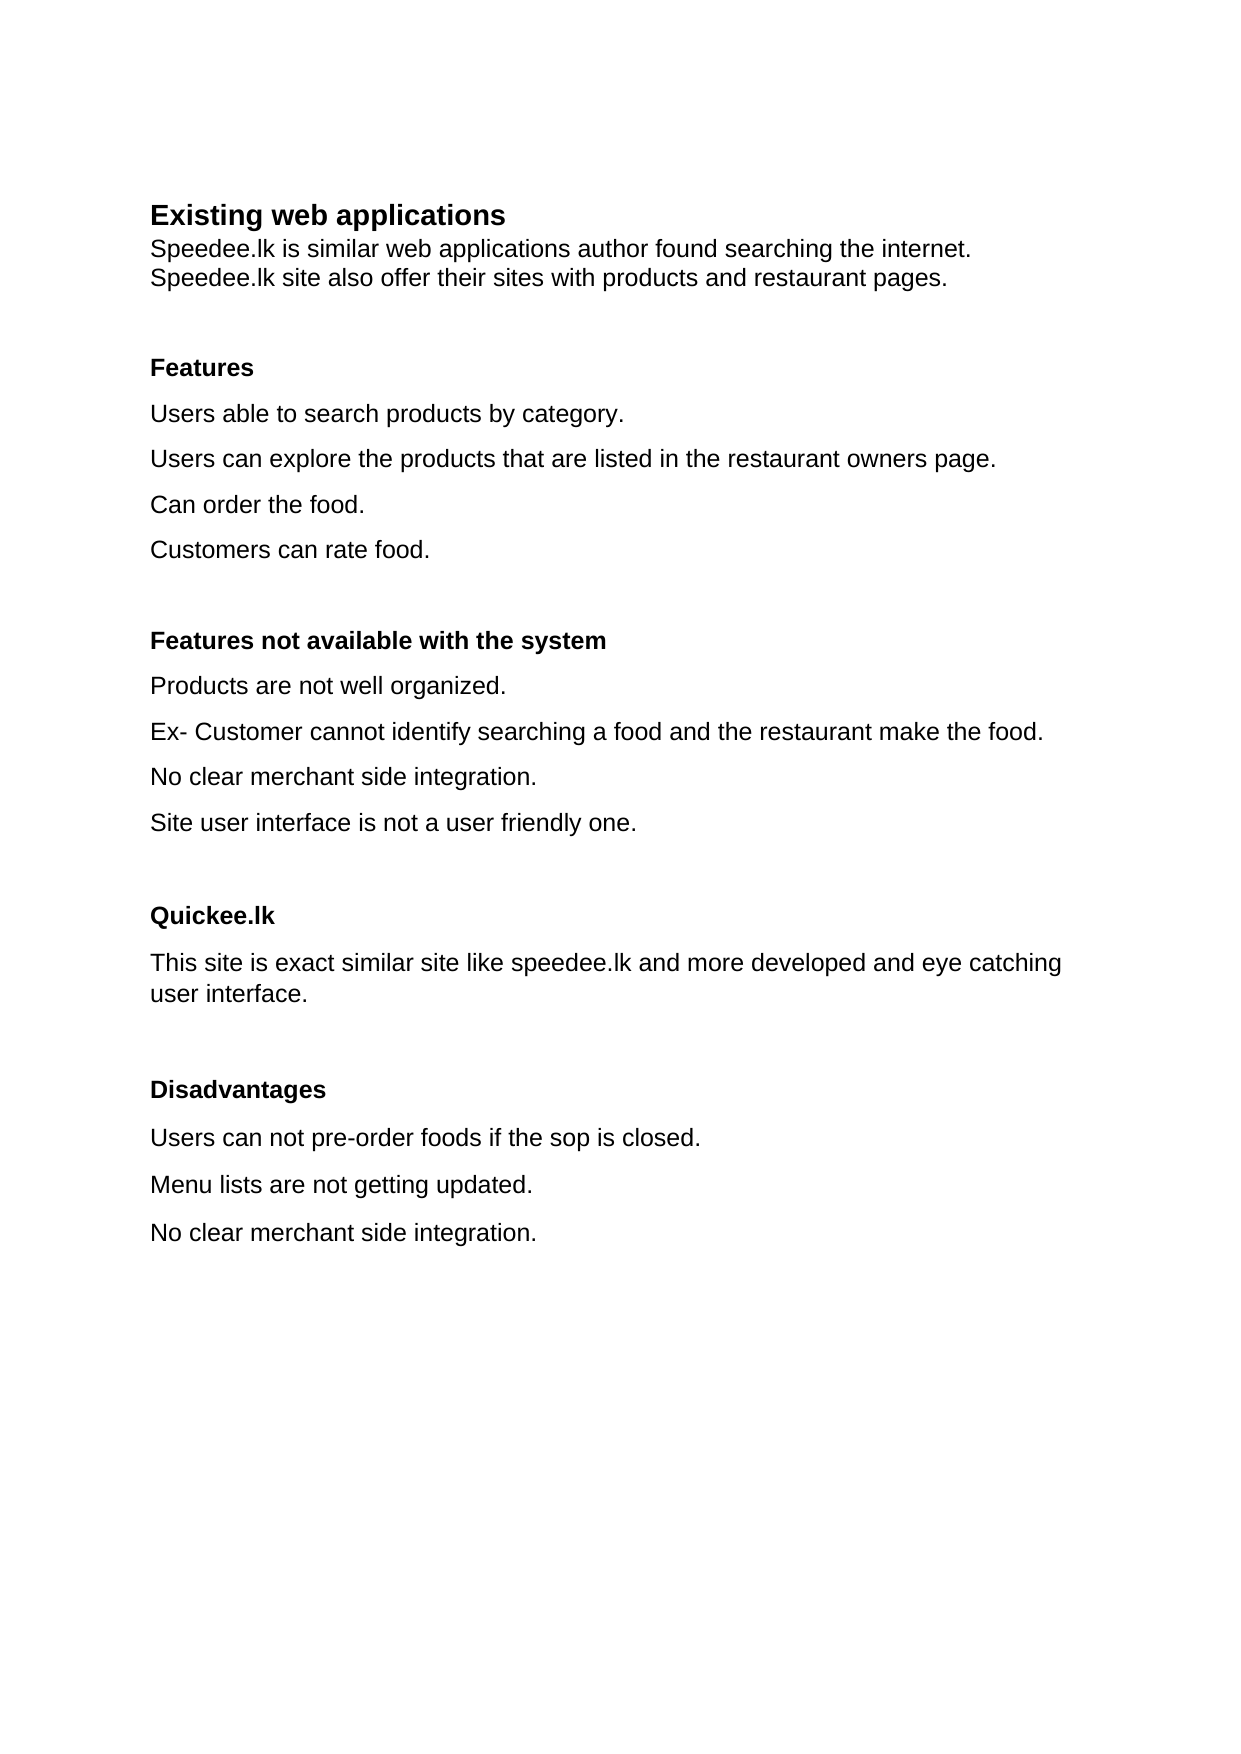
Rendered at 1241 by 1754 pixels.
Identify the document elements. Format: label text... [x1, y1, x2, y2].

text Speedee.lk is similar web applications author found searching the internet. Speedee.lk site also offer their sites with products and restaurant pages. [150, 234, 1090, 291]
text Ex- Customer cannot identify searching a food and the restaurant make the food. [150, 717, 1090, 746]
text Features not available with the system [150, 626, 1090, 655]
text Customers can rate food. [150, 535, 1090, 564]
text Can order the food. [150, 490, 1090, 518]
text Quickee.lk [150, 901, 1090, 929]
text Menu lists are not getting updated. [150, 1170, 1090, 1199]
text Site user interface is not a user friendly one. [150, 808, 1090, 836]
text Products are not well organized. [150, 671, 1090, 700]
text No clear merchant side integration. [150, 762, 1090, 791]
text Users able to search products by category. [150, 399, 1090, 428]
text Features [150, 353, 1090, 382]
subtitle Existing web applications [150, 198, 1090, 231]
text Users can not pre-order foods if the sop is closed. [150, 1123, 1090, 1151]
text Users can explore the products that are listed in the restaurant owners page. [150, 444, 1090, 473]
text This site is exact similar site like speedee.lk and more developed and eye catching user interface. [150, 948, 1090, 1008]
text No clear merchant side integration. [150, 1218, 1090, 1247]
text Disadvantages [150, 1075, 1090, 1104]
